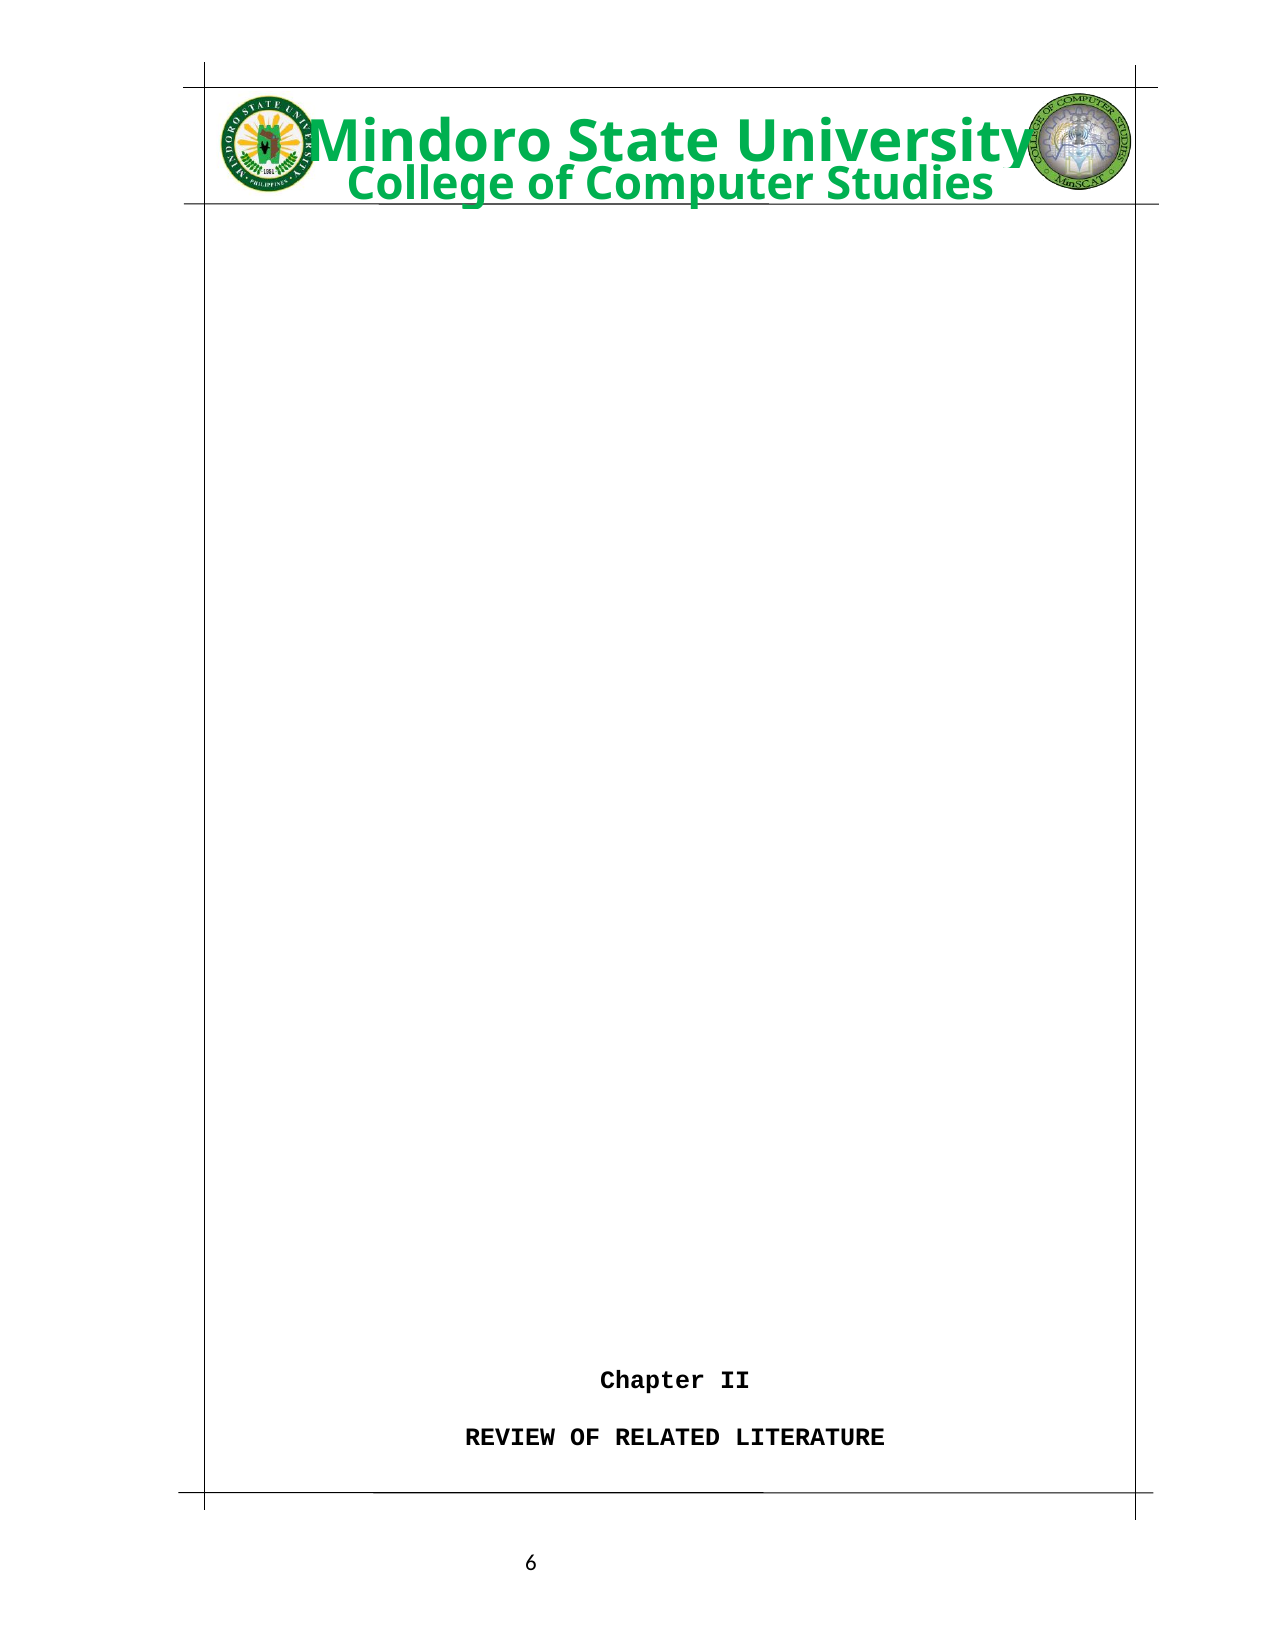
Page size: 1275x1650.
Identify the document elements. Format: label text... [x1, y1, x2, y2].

text Chapter II [225, 1368, 1125, 1396]
text REVIEW OF RELATED LITERATURE [225, 1424, 1125, 1453]
picture [1020, 88, 1136, 196]
picture [216, 91, 321, 196]
